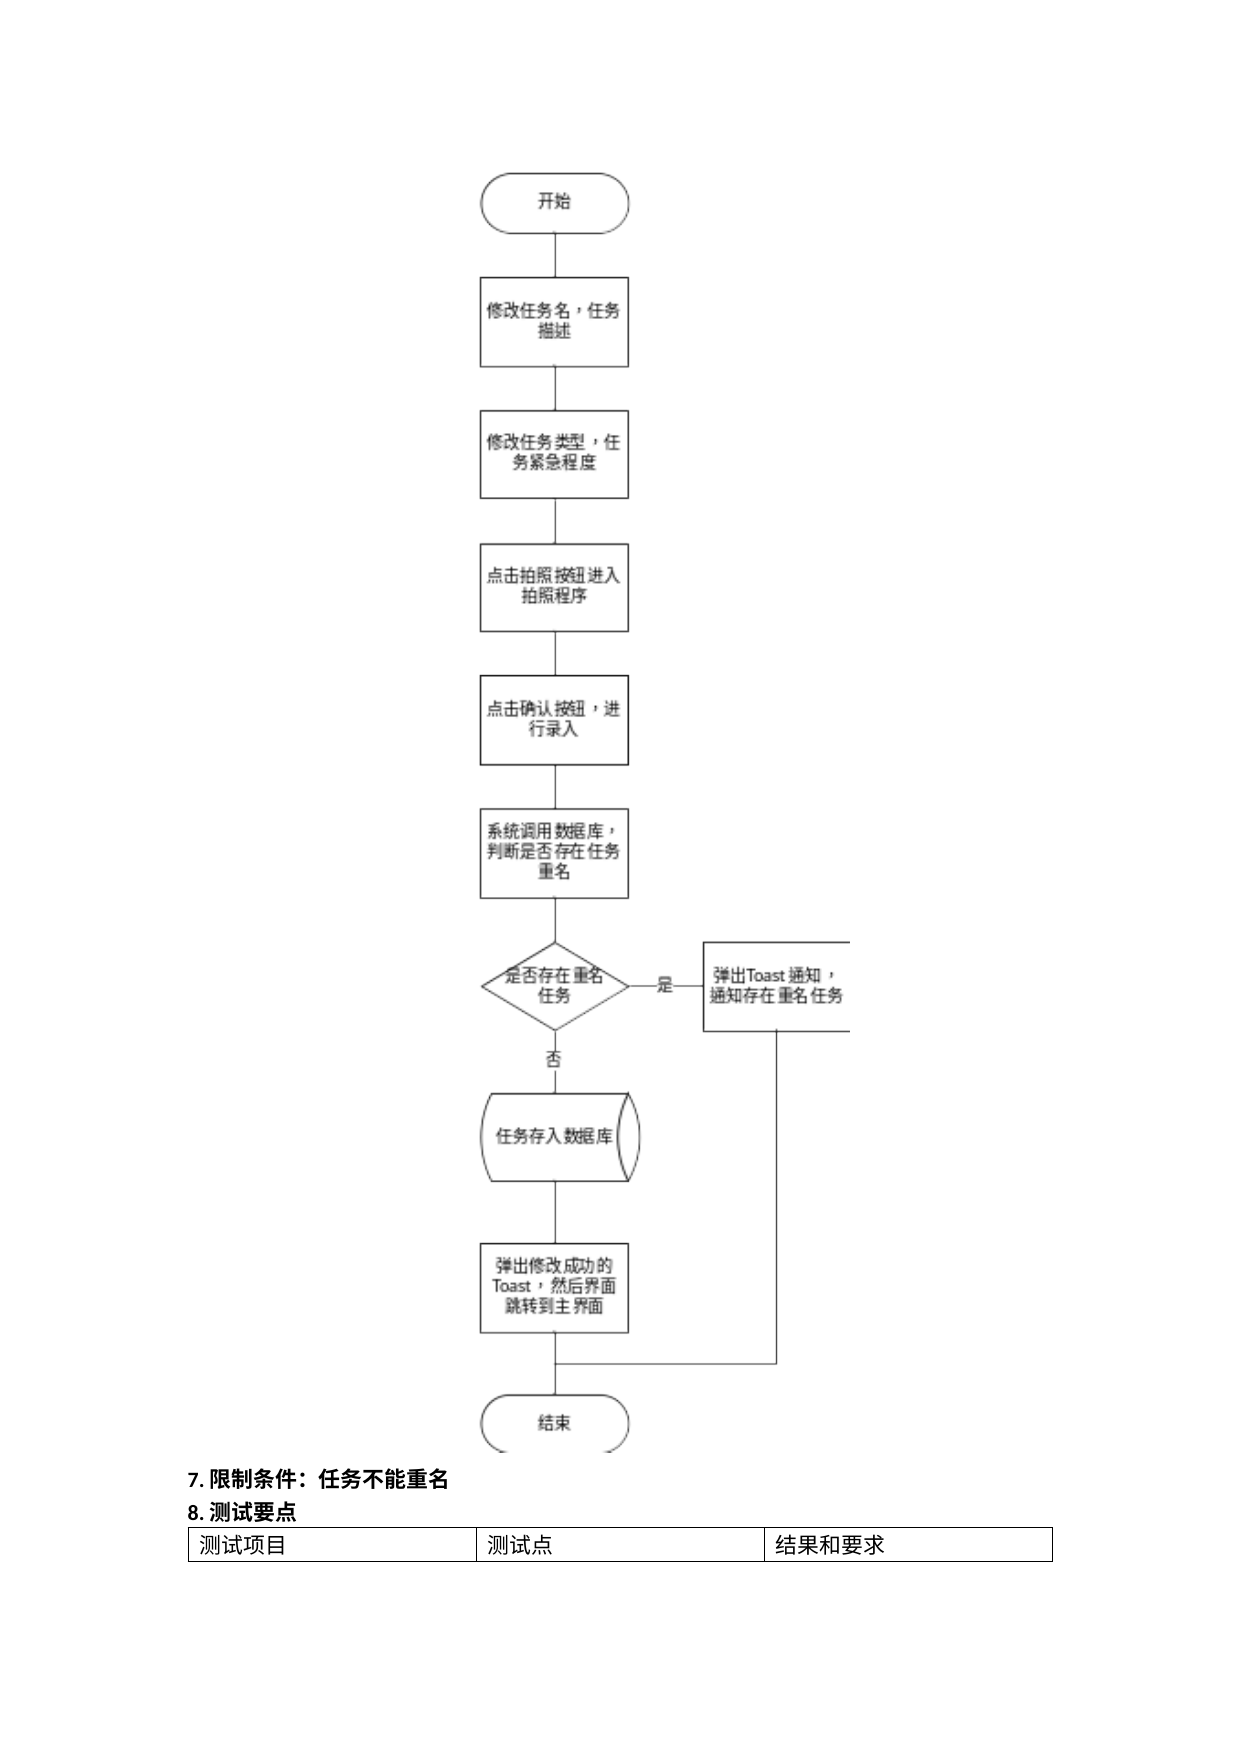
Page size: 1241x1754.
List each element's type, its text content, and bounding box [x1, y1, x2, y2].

table_header 结果和要求 [765, 1528, 1052, 1561]
text 7. 限制条件：任务不能重名 [187, 1462, 1053, 1494]
table_header 测试点 [477, 1528, 764, 1561]
table_header 测试项目 [189, 1528, 476, 1561]
text 8. 测试要点 [187, 1494, 1053, 1527]
